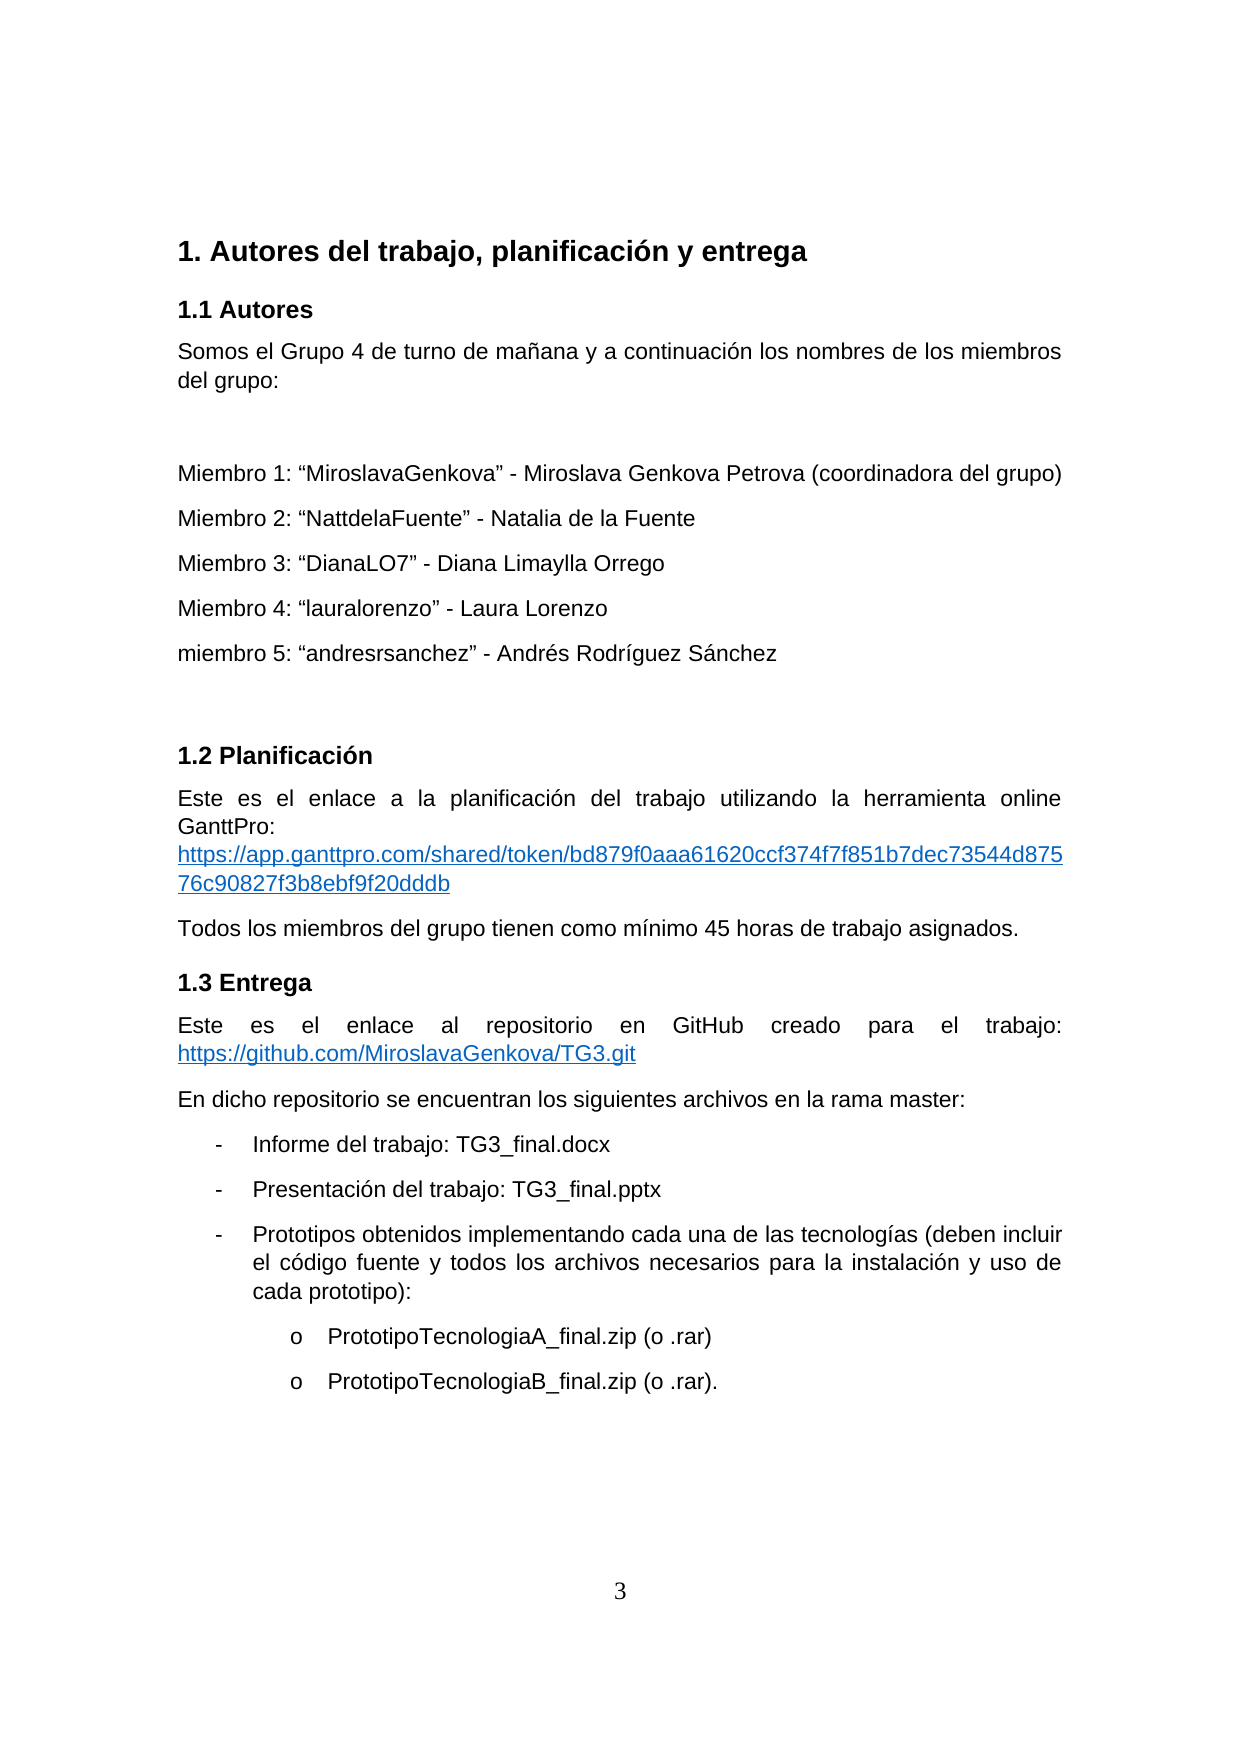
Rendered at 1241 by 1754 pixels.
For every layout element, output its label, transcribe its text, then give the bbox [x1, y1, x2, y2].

text Miembro 1: “MiroslavaGenkova” - Miroslava Genkova Petrova (coordinadora del grupo) [177, 459, 1063, 486]
text Somos el Grupo 4 de turno de mañana y a continuación los nombres de los miembros del grupo: [177, 338, 1063, 393]
text Miembro 3: “DianaLO7” - Diana Limaylla Orrego [177, 550, 1063, 576]
list PrototipoTecnologiaB_final.zip (o .rar). [290, 1368, 1063, 1394]
text Miembro 2: “NattdelaFuente” - Natalia de la Fuente [177, 504, 1063, 531]
subtitle 1. Autores del trabajo, planificación y entrega [177, 233, 1063, 267]
text miembro 5: “andresrsanchez” - Andrés Rodríguez Sánchez [177, 640, 1063, 666]
list Informe del trabajo: TG3_final.docx [215, 1131, 1063, 1157]
list PrototipoTecnologiaA_final.zip (o .rar) [290, 1323, 1063, 1349]
list Prototipos obtenidos implementando cada una de las tecnologías (deben incluir el código fuente y todos los archivos necesarios para la instalación y uso de cada prototipo): [215, 1221, 1063, 1304]
list Presentación del trabajo: TG3_final.pptx [215, 1176, 1063, 1202]
text Este es el enlace a la planificación del trabajo utilizando la herramienta online GanttPro: https://app.ganttpro.com/shared/token/bd879f0aaa61620ccf374f7f851b7dec73544d87576c90827f3b8ebf9f20dddb [177, 865, 1063, 896]
subtitle 1.1 Autores [177, 295, 1063, 323]
text Todos los miembros del grupo tienen como mínimo 45 horas de trabajo asignados. [177, 915, 1063, 941]
text Miembro 4: “lauralorenzo” - Laura Lorenzo [177, 595, 1063, 621]
subtitle 1.3 Entrega [177, 968, 1063, 997]
subtitle 1.2 Planificación [177, 741, 1063, 770]
text Este es el enlace a la planificación del trabajo utilizando la herramienta online GanttPro: https://app.ganttpro.com/shared/token/bd879f0aaa61620ccf374f7f851b7dec73544d87576c90827f3b8ebf9f20dddb [177, 784, 1063, 864]
text En dicho repositorio se encuentran los siguientes archivos en la rama master: [177, 1086, 1063, 1112]
text Este es el enlace al repositorio en GitHub creado para el trabajo: https://github.com/MiroslavaGenkova/TG3.git [177, 1012, 1063, 1067]
